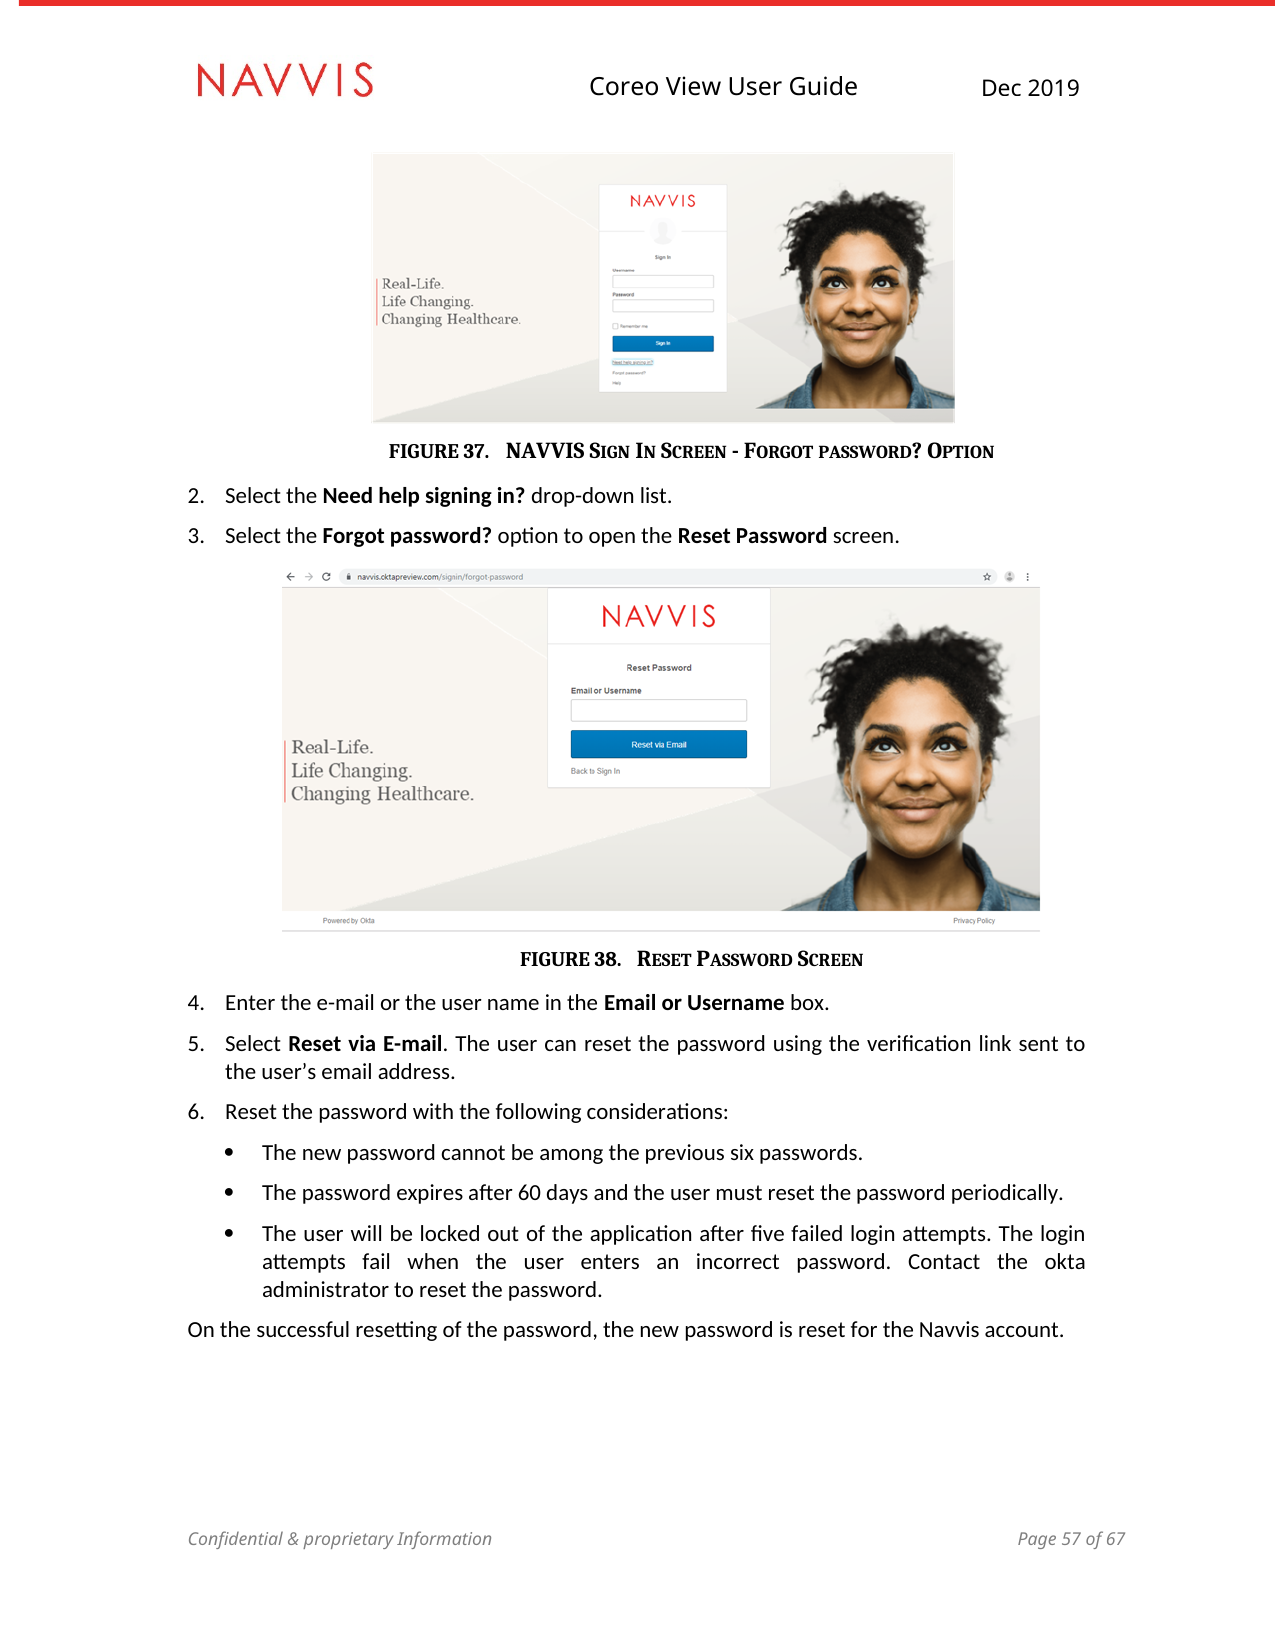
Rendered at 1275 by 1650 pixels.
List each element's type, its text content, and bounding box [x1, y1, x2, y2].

list The new password cannot be among the previous six passwords. [225, 1138, 1087, 1166]
list The password expires after 60 days and the user must reset the password periodically. [225, 1178, 1087, 1207]
list The user will be locked out of the application after five failed login attempts. The login attempts fail when the user enters an incorrect password. Contact the okta administrator to reset the password. [225, 1219, 1087, 1303]
picture [187, 55, 383, 104]
text Reset Password Screen [296, 946, 1087, 972]
list Reset the password with the following considerations: [187, 1097, 1087, 1126]
text NAVVIS Sign In Screen - Forgot password? Option [296, 438, 1087, 465]
picture [280, 566, 1045, 934]
list Enter the e-mail or the user name in the Email or Username box. [187, 988, 1087, 1016]
list Select the Forgot password? option to open the Reset Password screen. [187, 522, 1087, 549]
text On the successful resetting of the password, the new password is reset for the Navvis account. [187, 1316, 1087, 1344]
picture [368, 150, 957, 426]
list Select the Need help signing in? drop-down list. [187, 481, 1087, 509]
list Select Reset via E-mail. The user can reset the password using the verification link sent to the user’s email address. [187, 1029, 1087, 1085]
